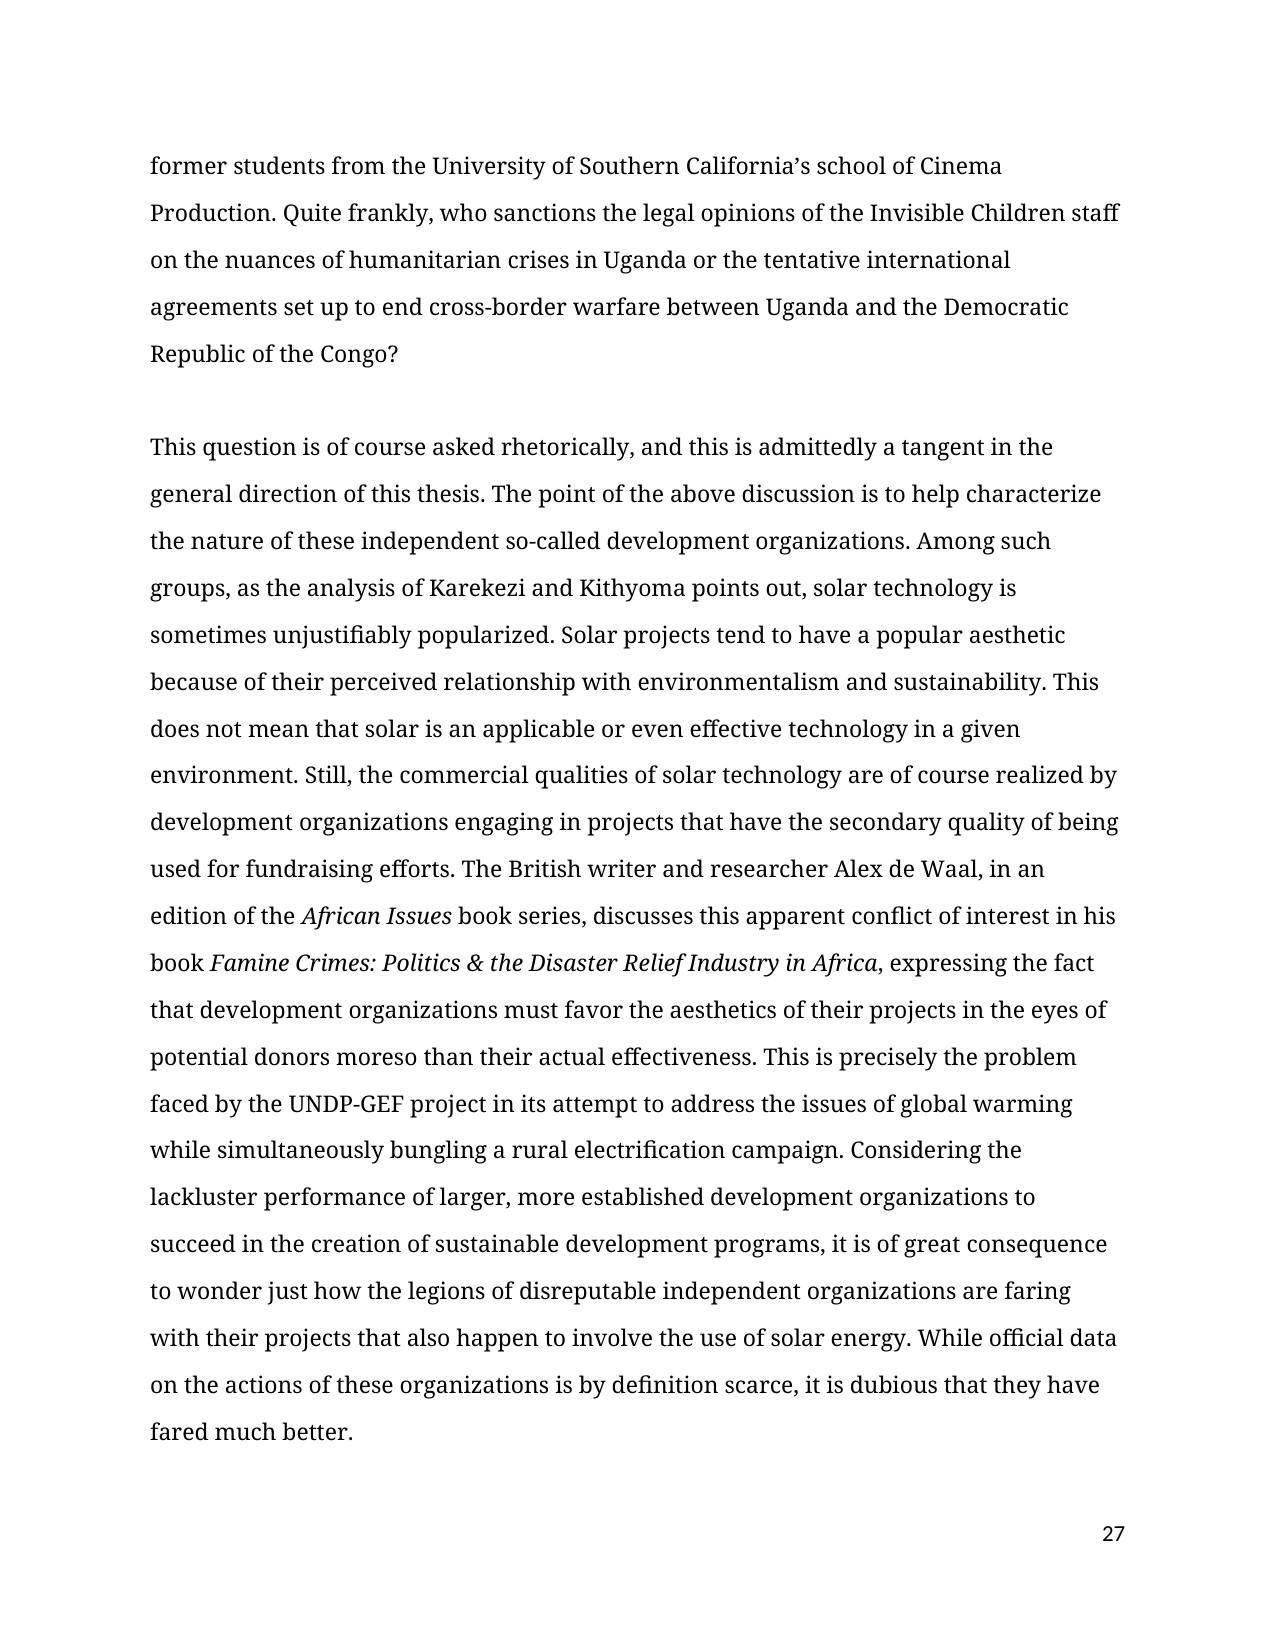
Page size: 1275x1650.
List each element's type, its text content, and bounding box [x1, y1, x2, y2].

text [150, 150, 1125, 369]
text This question is of course asked rhetorically, and this is admittedly a tangent in the general direction of this thesis. The point of the above discussion is to help characterize the nature of these independent so-called development organizations. Among such groups, as the analysis of Karekezi and Kithyoma points out, solar technology is sometimes unjustifiably popularized. Solar projects tend to have a popular aesthetic because of their perceived relationship with environmentalism and sustainability. This does not mean that solar is an applicable or even effective technology in a given environment. Still, the commercial qualities of solar technology are of course realized by development organizations engaging in projects that have the secondary quality of being used for fundraising efforts. The British writer and researcher Alex de Waal, in an edition of the African Issues book series, discusses this apparent conflict of interest in his book Famine Crimes: Politics & the Disaster Relief Industry in Africa, expressing the fact that development organizations must favor the aesthetics of their projects in the eyes of potential donors moreso than their actual effectiveness. This is precisely the problem faced by the UNDP-GEF project in its attempt to address the issues of global warming while simultaneously bungling a rural electrification campaign. Considering the lackluster performance of larger, more established development organizations to succeed in the creation of sustainable development programs, it is of great consequence to wonder just how the legions of disreputable independent organizations are faring with their projects that also happen to involve the use of solar energy. While official data on the actions of these organizations is by definition scarce, it is dubious that they have fared much better. [150, 431, 1125, 1447]
